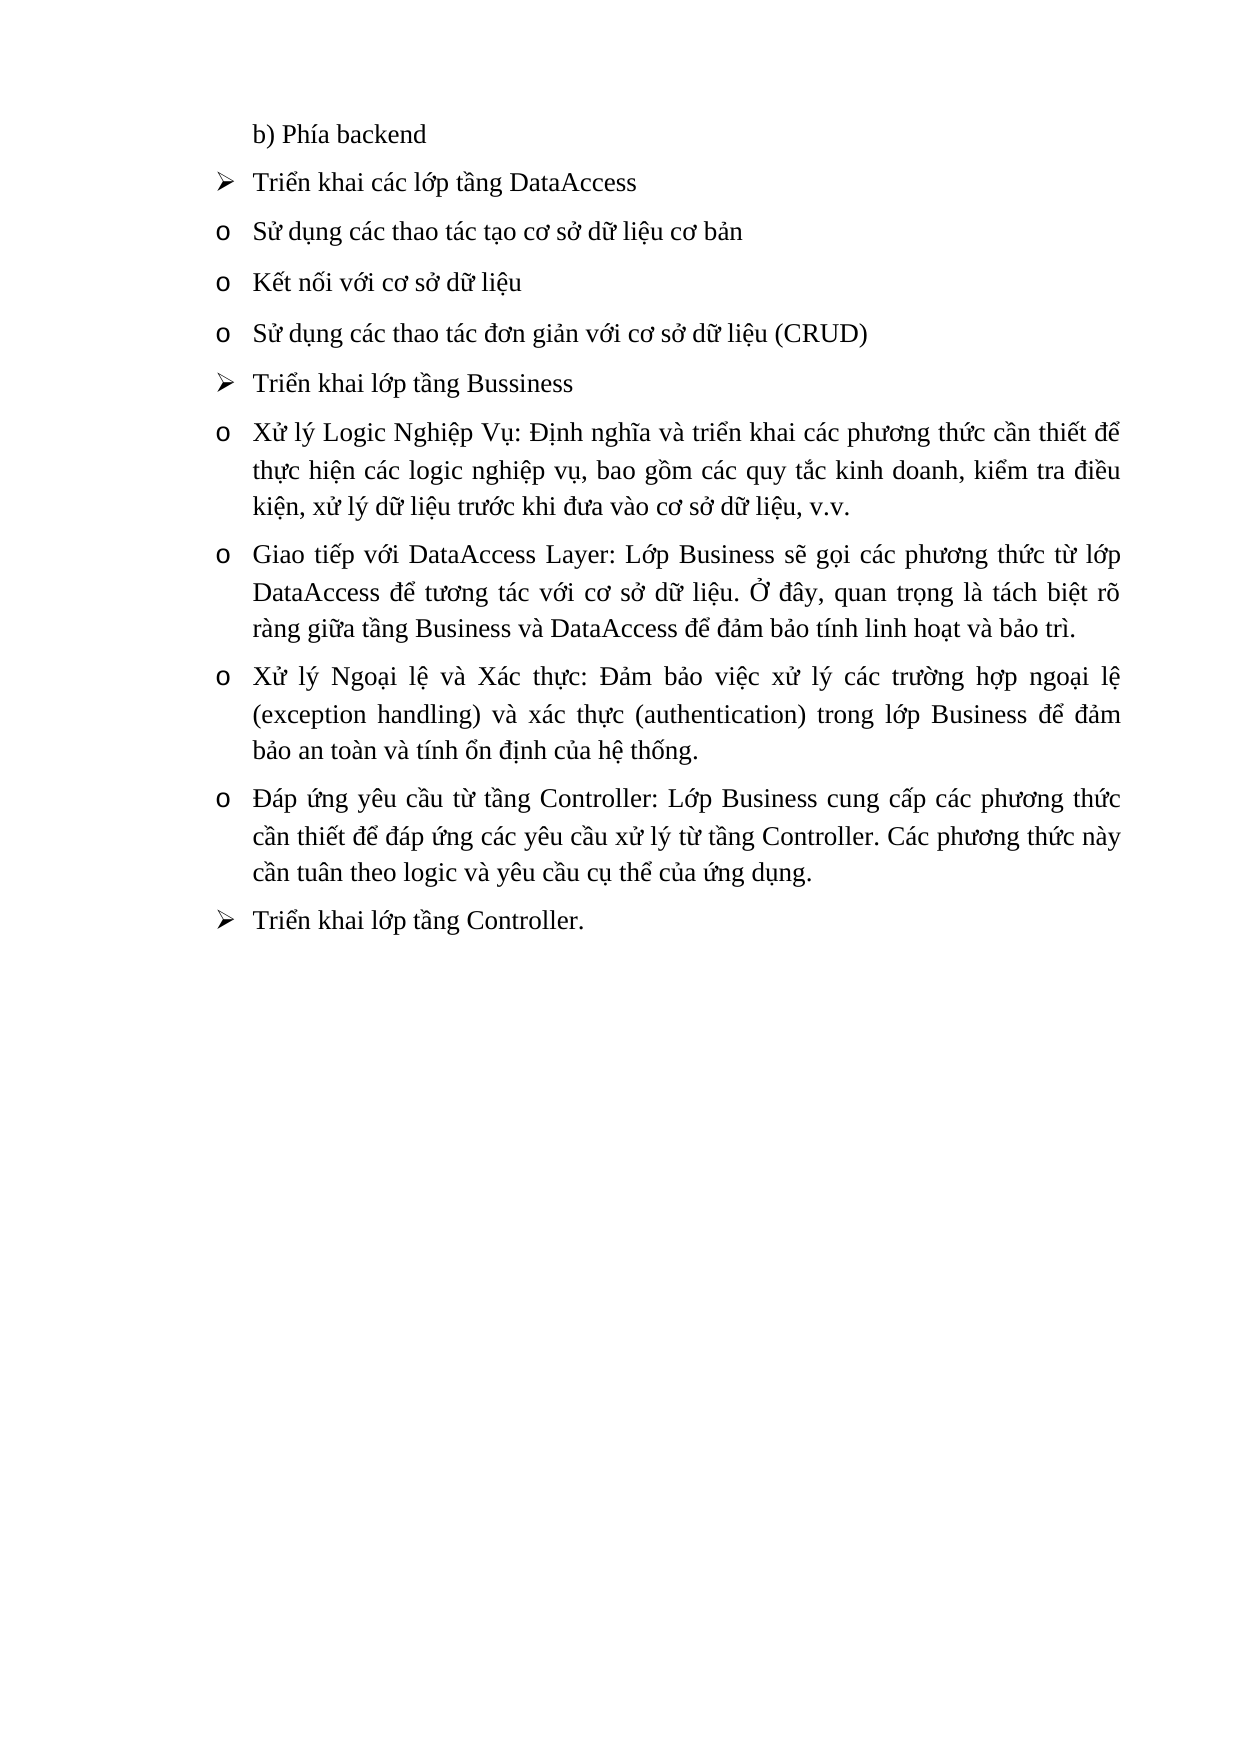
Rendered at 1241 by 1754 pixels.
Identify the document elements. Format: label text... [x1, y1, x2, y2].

list Sử dụng các thao tác đơn giản với cơ sở dữ liệu (CRUD) [215, 317, 1122, 350]
list Sử dụng các thao tác tạo cơ sở dữ liệu cơ bản [215, 215, 1122, 248]
list Kết nối với cơ sở dữ liệu [215, 266, 1122, 299]
list Triển khai các lớp tầng DataAccess [215, 166, 1122, 198]
text b) Phía backend [177, 118, 1122, 149]
list Giao tiếp với DataAccess Layer: Lớp Business sẽ gọi các phương thức từ lớp DataAccess để tương tác với cơ sở dữ liệu. Ở đây, quan trọng là tách biệt rõ ràng giữa tầng Business và DataAccess để đảm bảo tính linh hoạt và bảo trì. [215, 538, 1122, 643]
list Triển khai lớp tầng Bussiness [215, 368, 1122, 399]
list Triển khai lớp tầng Controller. [215, 904, 1122, 935]
list Xử lý Ngoại lệ và Xác thực: Đảm bảo việc xử lý các trường hợp ngoại lệ (exception handling) và xác thực (authentication) trong lớp Business để đảm bảo an toàn và tính ổn định của hệ thống. [215, 660, 1122, 765]
list Xử lý Logic Nghiệp Vụ: Định nghĩa và triển khai các phương thức cần thiết để thực hiện các logic nghiệp vụ, bao gồm các quy tắc kinh doanh, kiểm tra điều kiện, xử lý dữ liệu trước khi đưa vào cơ sở dữ liệu, v.v. [215, 416, 1122, 521]
list Đáp ứng yêu cầu từ tầng Controller: Lớp Business cung cấp các phương thức cần thiết để đáp ứng các yêu cầu xử lý từ tầng Controller. Các phương thức này cần tuân theo logic và yêu cầu cụ thể của ứng dụng. [215, 782, 1122, 887]
